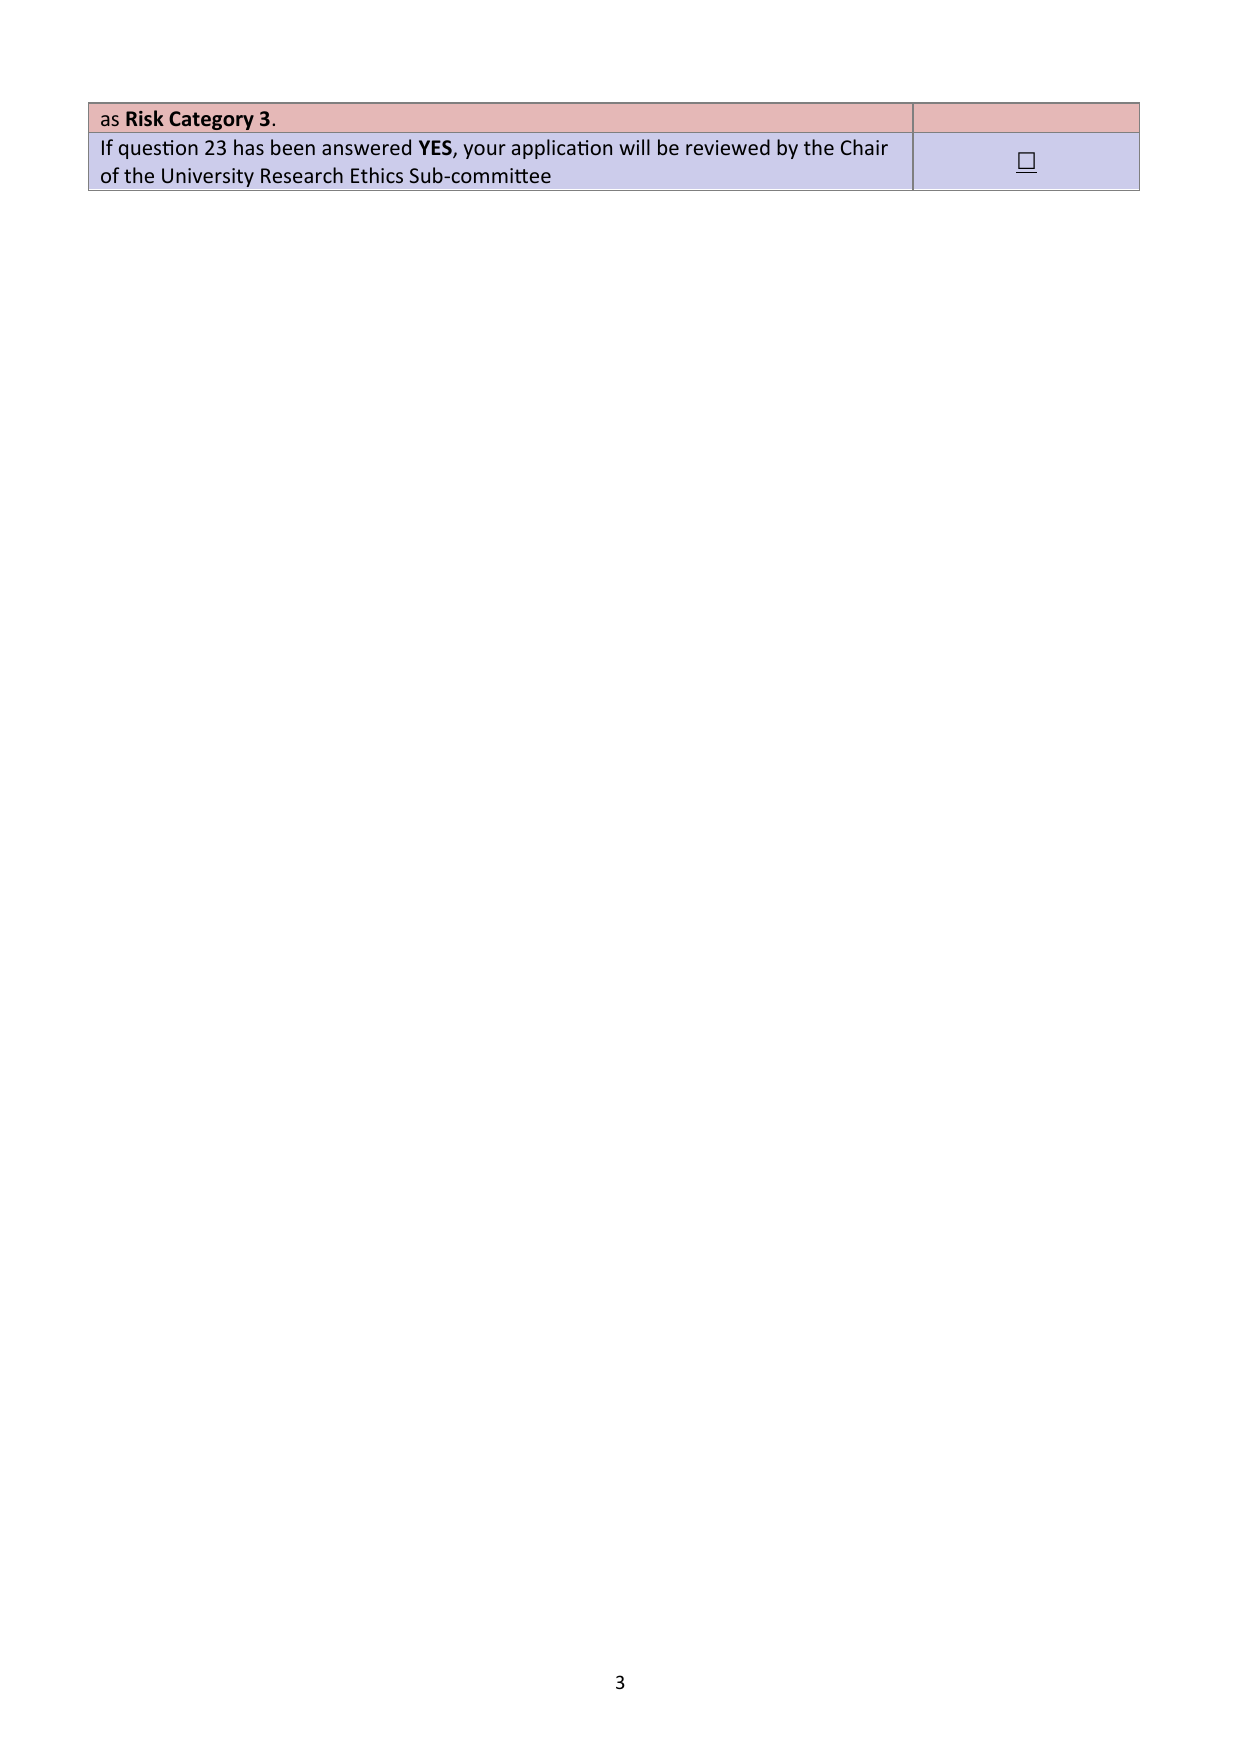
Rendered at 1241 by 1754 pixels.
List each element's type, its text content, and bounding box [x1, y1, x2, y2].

table_cell If question 23 has been answered YES, your application will be reviewed by the Chair of the University Research Ethics Sub-committee [89, 133, 912, 189]
table_cell ☐ [914, 133, 1139, 189]
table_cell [89, 104, 912, 132]
table_cell ☐ [914, 104, 1139, 132]
